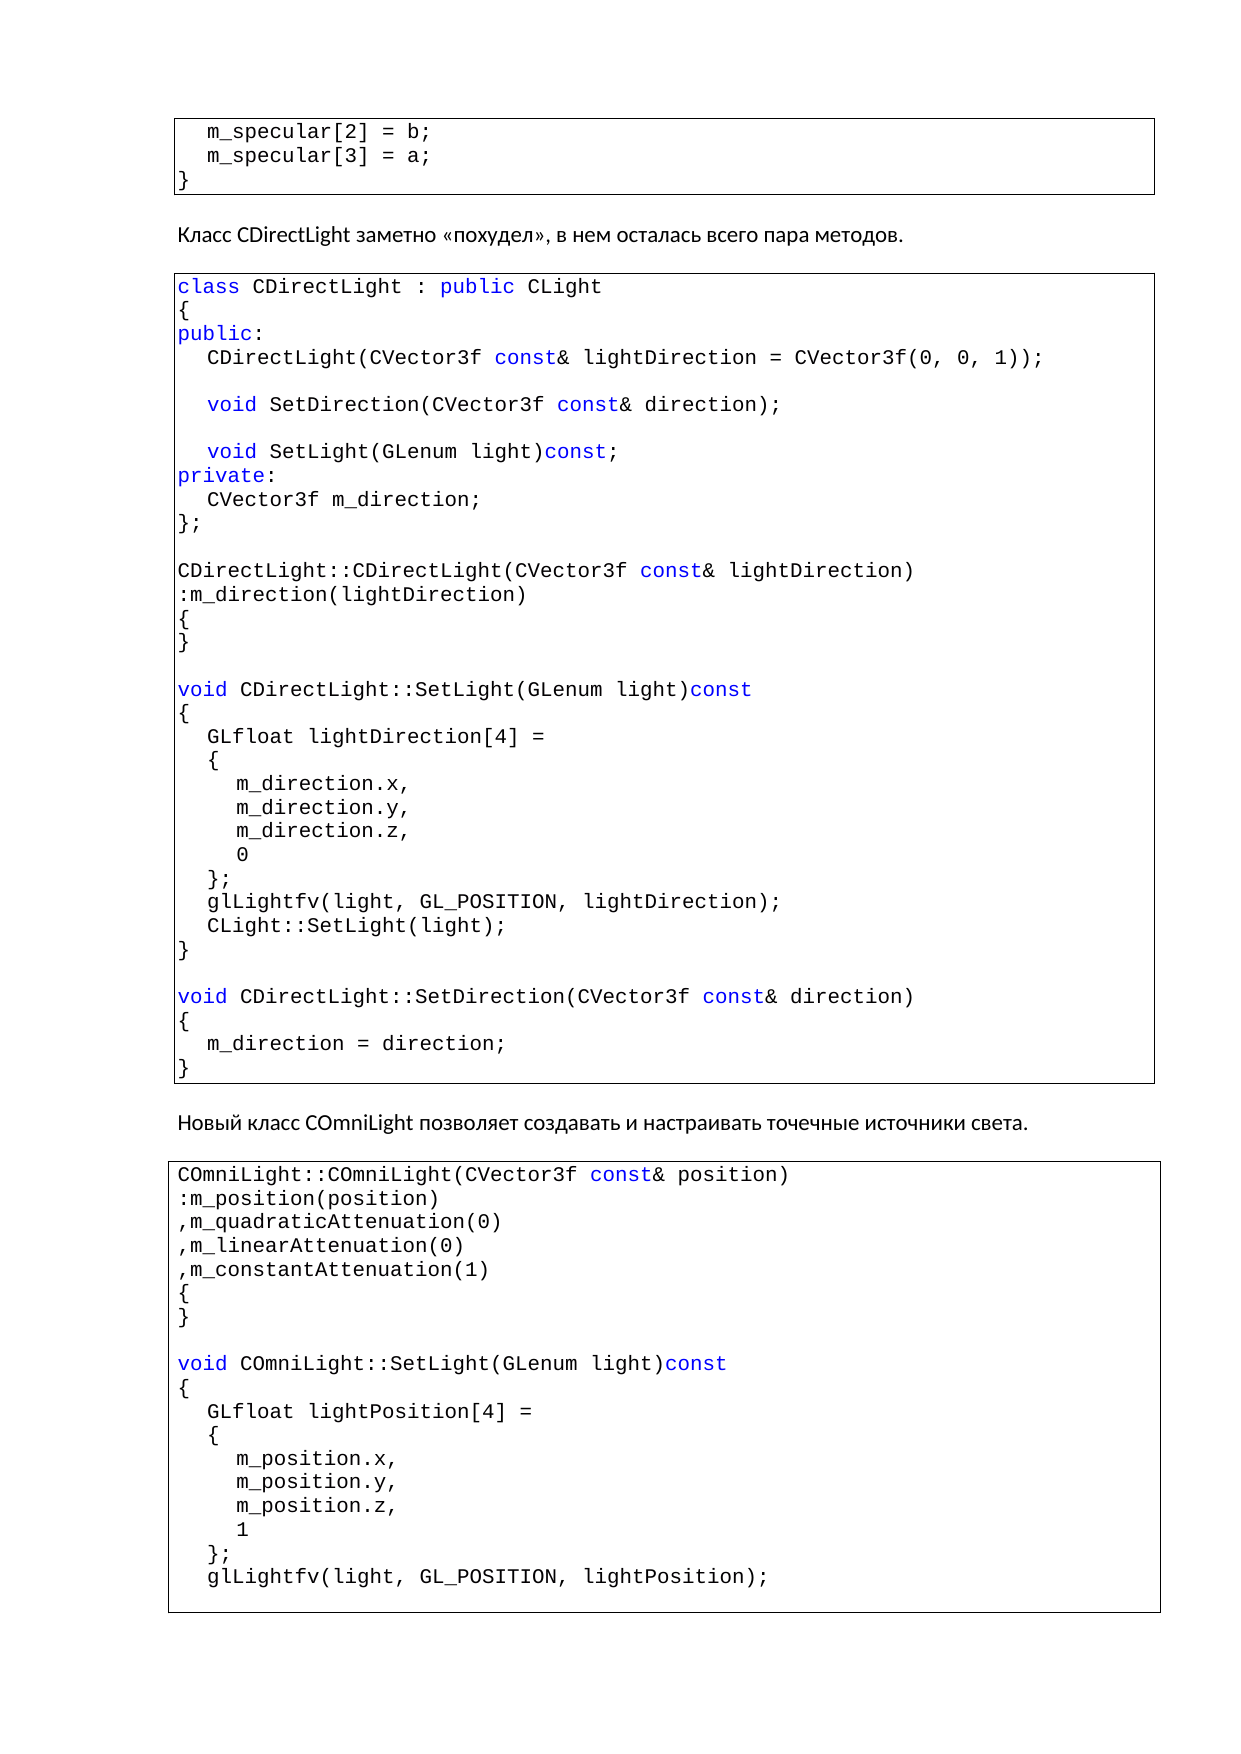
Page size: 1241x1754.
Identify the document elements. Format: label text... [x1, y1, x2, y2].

text m_direction.z, [177, 820, 1152, 844]
text private: [177, 465, 1152, 489]
text void COmniLight::SetLight(GLenum light)const [177, 1353, 1152, 1377]
text { [177, 749, 1152, 773]
text void SetDirection(CVector3f const& direction); [177, 394, 1152, 418]
text } [177, 631, 1152, 655]
text m_specular[3] = a; [177, 145, 1152, 165]
text }; [177, 868, 1152, 891]
text { [177, 702, 1152, 726]
text GLfloat lightPosition[4] = [177, 1401, 1152, 1424]
text m_position.x, [177, 1448, 1152, 1472]
text public: [177, 323, 1152, 347]
text } [177, 939, 1152, 962]
text void CDirectLight::SetDirection(CVector3f const& direction) [177, 986, 1152, 1009]
text Новый класс COmniLight позволяет создавать и настраивать точечные источники света. [177, 1108, 1152, 1136]
text ,m_linearAttenuation(0) [177, 1235, 1152, 1259]
text { [177, 1282, 1152, 1306]
text class CDirectLight : public CLight [175, 274, 1154, 299]
text m_position.z, [177, 1495, 1152, 1519]
text 0 [177, 844, 1152, 868]
text :m_direction(lightDirection) [177, 584, 1152, 608]
text CVector3f m_direction; [177, 489, 1152, 512]
text } [177, 1306, 1152, 1330]
text GLfloat lightDirection[4] = [177, 726, 1152, 749]
text m_direction.y, [177, 797, 1152, 820]
text }; [177, 512, 1152, 536]
text :m_position(position) [177, 1188, 1152, 1211]
text { [177, 299, 1152, 323]
text ,m_quadraticAttenuation(0) [177, 1211, 1152, 1235]
text CDirectLight::CDirectLight(CVector3f const& lightDirection) [175, 557, 1154, 584]
text { [177, 1377, 1152, 1401]
text CDirectLight(CVector3f const& lightDirection = CVector3f(0, 0, 1)); [177, 347, 1152, 370]
text m_position.y, [177, 1472, 1152, 1495]
text { [177, 1424, 1152, 1448]
text CLight::SetLight(light); [177, 915, 1152, 939]
text 1 [177, 1519, 1152, 1542]
text Класс CDirectLight заметно «похудел», в нем осталась всего пара методов. [177, 220, 1152, 248]
text } [175, 165, 1154, 194]
text m_specular[2] = b; [175, 119, 1154, 145]
text { [177, 1009, 1152, 1033]
text void CDirectLight::SetLight(GLenum light)const [177, 678, 1152, 702]
text { [177, 608, 1152, 631]
text glLightfv(light, GL_POSITION, lightPosition); [177, 1566, 1152, 1590]
text ,m_constantAttenuation(1) [177, 1259, 1152, 1282]
text } [175, 1054, 1154, 1083]
text }; [177, 1542, 1152, 1566]
text glLightfv(light, GL_POSITION, lightDirection); [177, 891, 1152, 915]
text COmniLight::COmniLight(CVector3f const& position) [169, 1162, 1160, 1188]
text m_direction = direction; [177, 1033, 1152, 1054]
text void SetLight(GLenum light)const; [177, 441, 1152, 465]
text m_direction.x, [177, 773, 1152, 797]
